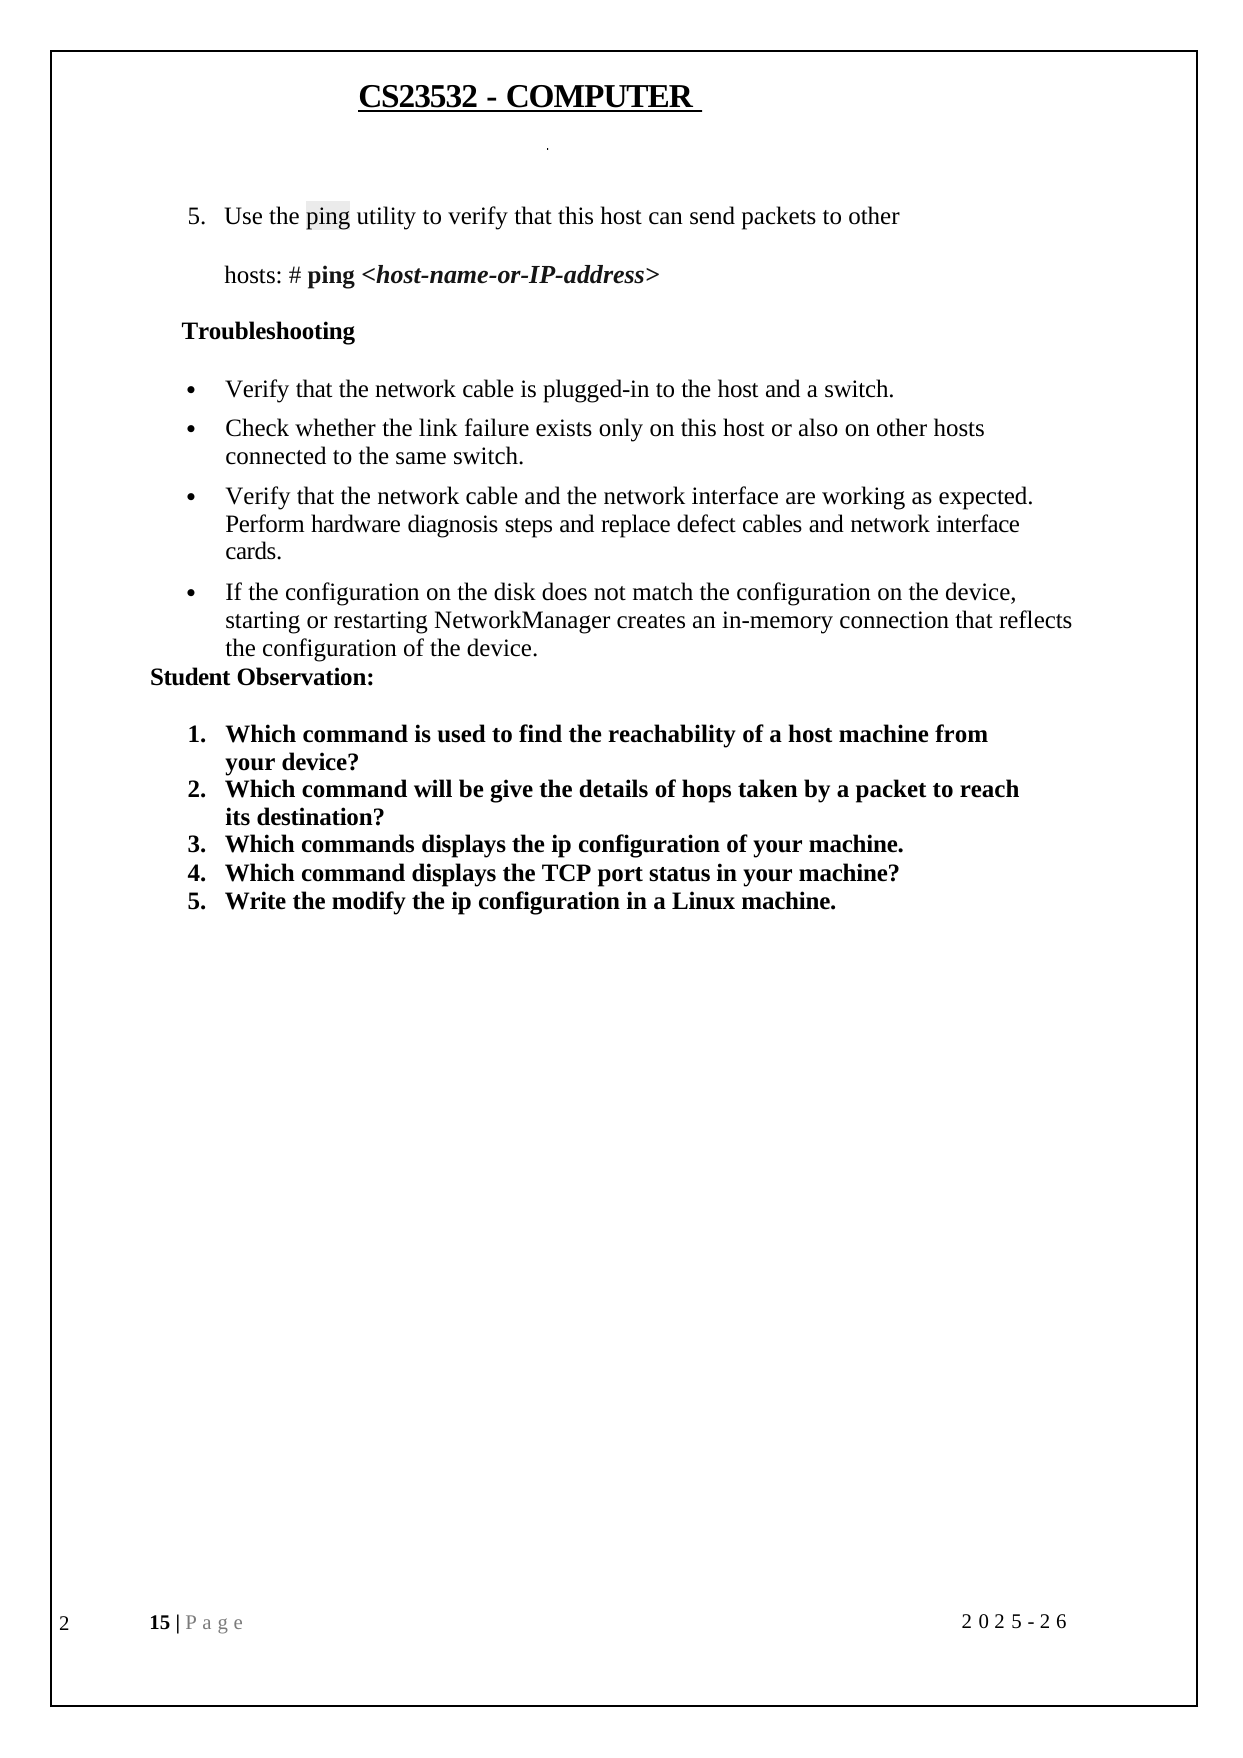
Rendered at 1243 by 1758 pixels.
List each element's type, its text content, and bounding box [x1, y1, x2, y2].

list Which command will be give the details of hops taken by a packet to reach its destination? [187, 776, 1034, 831]
list Write the modify the ip configuration in a Linux machine. [187, 887, 1196, 915]
list Check whether the link failure exists only on this host or also on other hosts connected to the same switch. [187, 414, 1067, 469]
list Verify that the network cable is plugged-in to the host and a switch. [187, 374, 1196, 402]
list Which command is used to find the reachability of a host machine from your device? [187, 720, 1026, 775]
list Which command displays the TCP port status in your machine? [187, 858, 1196, 887]
list Use the ping utility to verify that this host can send packets to other hosts: # ping <host-name-or-IP-address> [187, 201, 941, 289]
text Student Observation: [150, 662, 1196, 691]
list Verify that the network cable and the network interface are working as expected. Perform hardware diagnosis steps and replace defect cables and network interface cards. [187, 482, 1067, 565]
list Which commands displays the ip configuration of your machine. [187, 831, 1196, 858]
text Troubleshooting [181, 318, 1196, 345]
list If the configuration on the disk does not match the configuration on the device, starting or restarting NetworkManager creates an in-memory connection that reflects the configuration of the device. [187, 577, 1075, 662]
